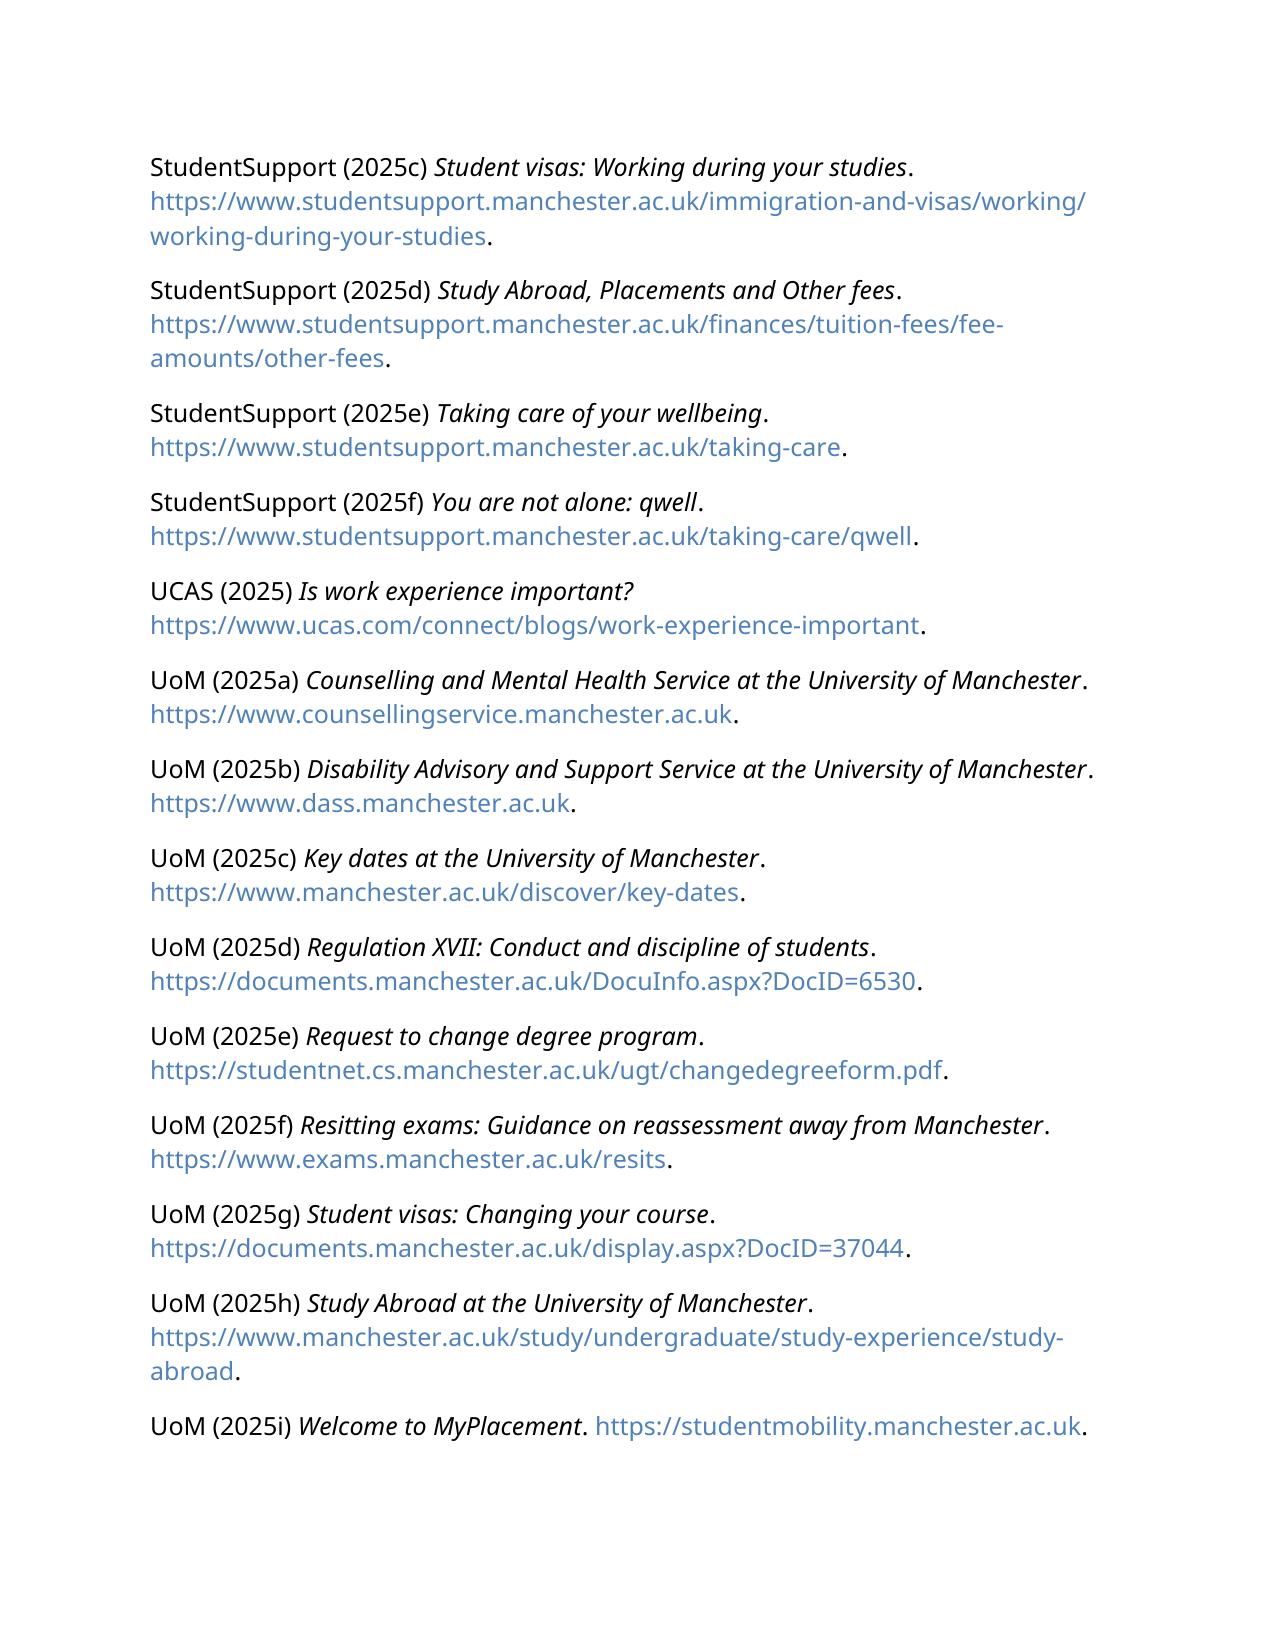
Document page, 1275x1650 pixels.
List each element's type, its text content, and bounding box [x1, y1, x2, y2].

text UoM (2025f) Resitting exams: Guidance on reassessment away from Manchester. https://www.exams.manchester.ac.uk/resits. [150, 1108, 1125, 1176]
text UoM (2025e) Request to change degree program. https://studentnet.cs.manchester.ac.uk/ugt/changedegreeform.pdf. [150, 1019, 1125, 1087]
text UoM (2025h) Study Abroad at the University of Manchester. https://www.manchester.ac.uk/study/undergraduate/study-experience/study-abroad. [150, 1286, 1125, 1388]
text UoM (2025a) Counselling and Mental Health Service at the University of Manchester. https://www.counsellingservice.manchester.ac.uk. [150, 663, 1125, 731]
text StudentSupport (2025c) Student visas: Working during your studies. https://www.studentsupport.manchester.ac.uk/immigration-and-visas/working/working-during-your-studies. [150, 150, 1125, 252]
text UoM (2025b) Disability Advisory and Support Service at the University of Manchester. https://www.dass.manchester.ac.uk. [150, 752, 1125, 820]
text StudentSupport (2025f) You are not alone: qwell. https://www.studentsupport.manchester.ac.uk/taking-care/qwell. [150, 485, 1125, 553]
text StudentSupport (2025e) Taking care of your wellbeing. https://www.studentsupport.manchester.ac.uk/taking-care. [150, 396, 1125, 464]
text UoM (2025g) Student visas: Changing your course. https://documents.manchester.ac.uk/display.aspx?DocID=37044. [150, 1197, 1125, 1265]
text UoM (2025i) Welcome to MyPlacement. https://studentmobility.manchester.ac.uk. [150, 1409, 1125, 1443]
text UoM (2025d) Regulation XVII: Conduct and discipline of students. https://documents.manchester.ac.uk/DocuInfo.aspx?DocID=6530. [150, 930, 1125, 998]
text UoM (2025c) Key dates at the University of Manchester. https://www.manchester.ac.uk/discover/key-dates. [150, 841, 1125, 909]
text StudentSupport (2025d) Study Abroad, Placements and Other fees. https://www.studentsupport.manchester.ac.uk/finances/tuition-fees/fee-amounts/other-fees. [150, 273, 1125, 375]
text UCAS (2025) Is work experience important? https://www.ucas.com/connect/blogs/work-experience-important. [150, 574, 1125, 642]
